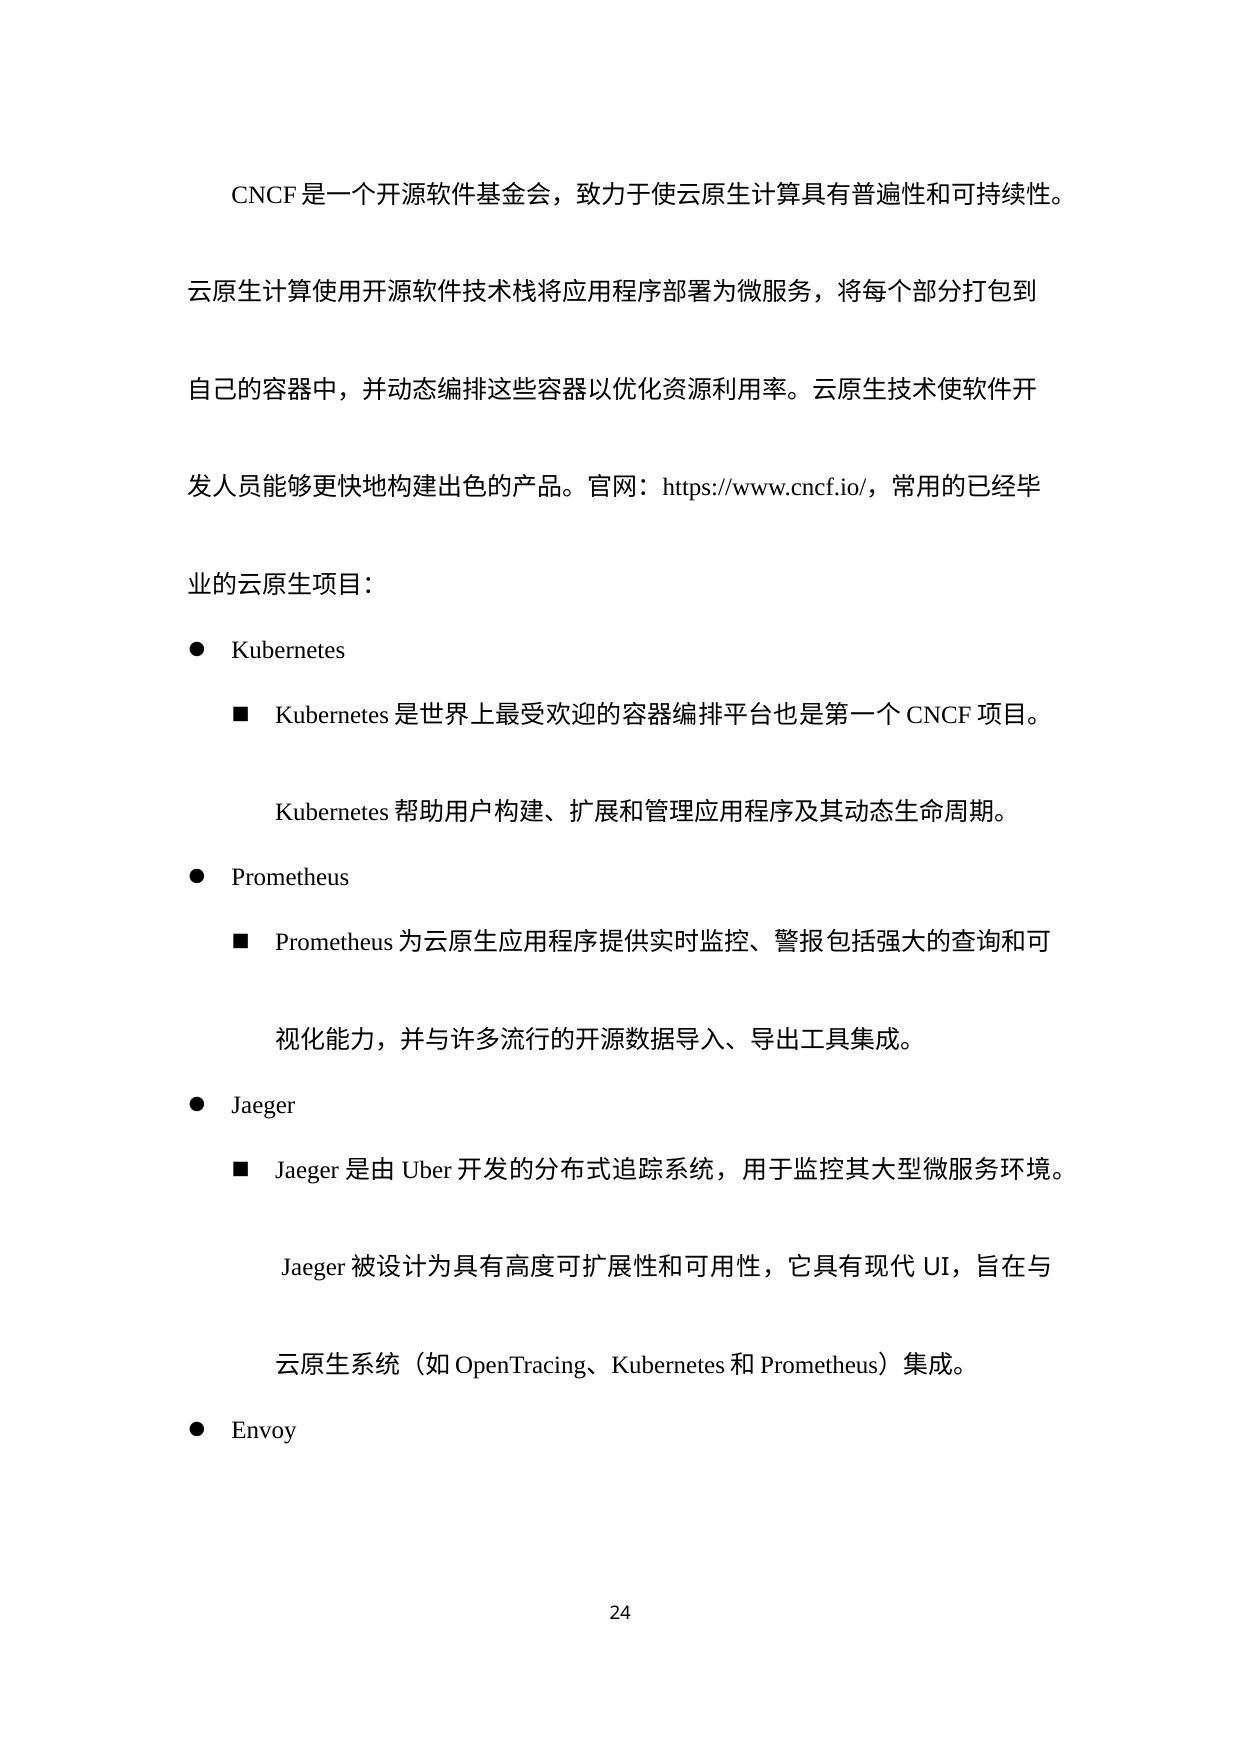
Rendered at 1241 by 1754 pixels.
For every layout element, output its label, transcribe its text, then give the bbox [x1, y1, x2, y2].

list Kubernetes是世界上最受欢迎的容器编排平台也是第一个CNCF项目。 Kubernetes帮助用户构建、扩展和管理应用程序及其动态生命周期。 [231, 680, 1053, 842]
list Jaeger是由Uber开发的分布式追踪系统，用于监控其⼤型微服务环境。 Jaeger被设计为具有高度可扩展性和可用性，它具有现代 UI，旨在与云原生系统（如OpenTracing、Kubernetes和Prometheus）集成。 [231, 1135, 1053, 1395]
list Kubernetes [187, 633, 1053, 665]
list Envoy [187, 1413, 1053, 1445]
list Prometheus [187, 860, 1053, 893]
list Jaeger [187, 1088, 1053, 1120]
list CNCF是一个开源软件基金会，致力于使云原生计算具有普遍性和可持续性。云原生计算使用开源软件技术栈将应用程序部署为微服务，将每个部分打包到自己的容器中，并动态编排这些容器以优化资源利用率。云原生技术使软件开发⼈员能够更快地构建出色的产品。官网：https://www.cncf.io/，常用的已经毕业的云原生项目： [187, 160, 1053, 615]
list Prometheus为云原生应用程序提供实时监控、警报包括强大的查询和可视化能力，并与许多流⾏的开源数据导⼊、导出工具集成。 [231, 907, 1053, 1070]
